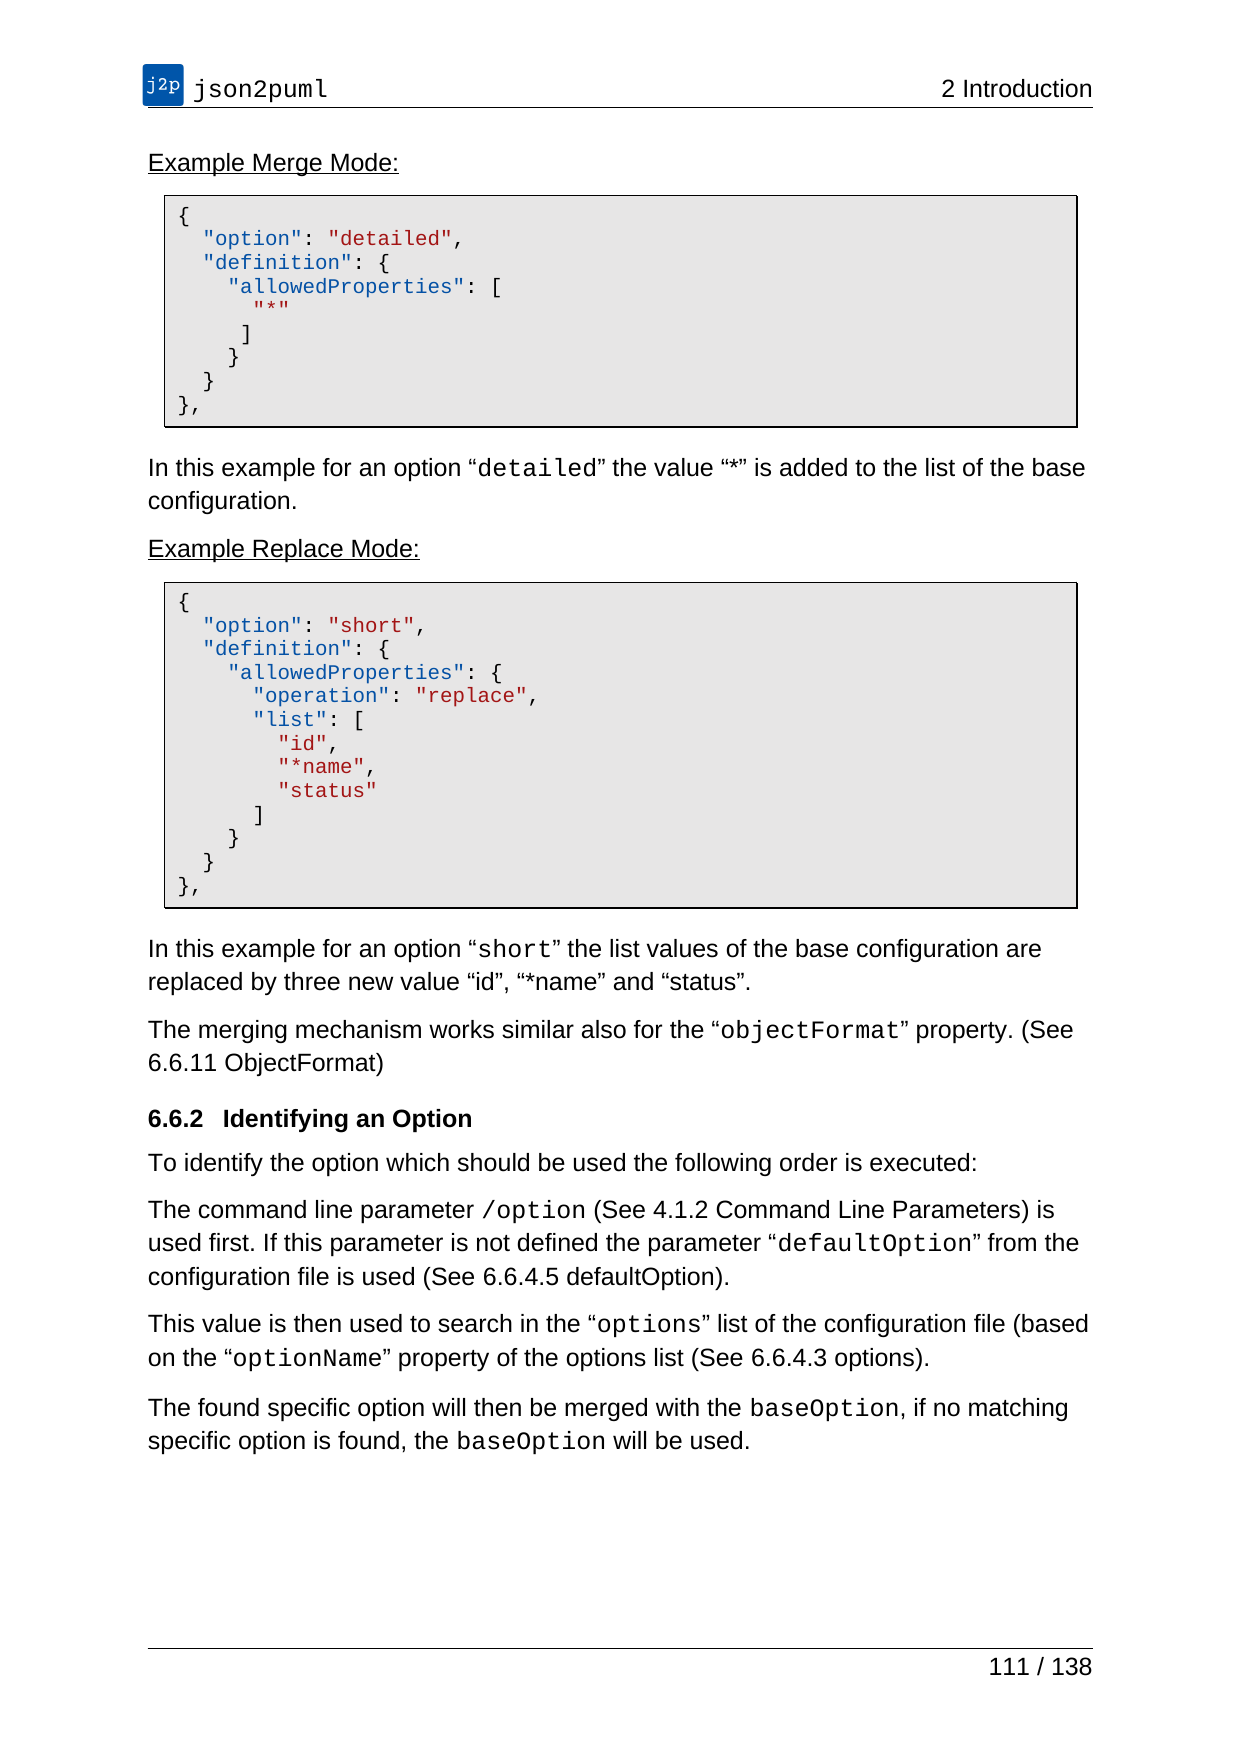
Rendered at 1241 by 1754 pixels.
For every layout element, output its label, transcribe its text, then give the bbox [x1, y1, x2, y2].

text This value is then used to search in the “options” list of the configuration file (based on the “optionName” property of the options list (See 6.6.4.3 options). [148, 1309, 1093, 1373]
picture [142, 64, 184, 106]
text "id", [165, 723, 1076, 747]
text { [165, 583, 1076, 605]
text } [165, 361, 1076, 384]
text ] [165, 313, 1076, 337]
text "option": "short", [165, 605, 1076, 629]
text To identify the option which should be used the following order is executed: [148, 1147, 1093, 1176]
text "allowedProperties": [ [165, 266, 1076, 290]
text "status" [165, 771, 1076, 794]
text The merging mechanism works similar also for the “objectFormat” property. (See 6.6.11 ObjectFormat) [148, 1015, 1093, 1077]
text "list": [ [165, 700, 1076, 723]
text } [165, 337, 1076, 361]
text }, [165, 865, 1076, 907]
text "option": "detailed", [165, 219, 1076, 243]
text In this example for an option “detailed” the value “*” is added to the list of the base configuration. [148, 453, 1093, 515]
text In this example for an option “short” the list values of the base configuration are replaced by three new value “id”, “*name” and “status”. [148, 934, 1093, 996]
text } [165, 842, 1076, 865]
text "definition": { [165, 243, 1076, 266]
text The found specific option will then be merged with the baseOption, if no matching specific option is found, the baseOption will be used. [148, 1393, 1093, 1457]
text Example Replace Mode: [148, 534, 1093, 563]
text "operation": "replace", [165, 676, 1076, 700]
text { [165, 196, 1076, 219]
subtitle Identifying an Option [148, 1104, 1093, 1133]
text "definition": { [165, 629, 1076, 652]
text "*" [165, 290, 1076, 313]
text "allowedProperties": { [165, 652, 1076, 676]
text "*name", [165, 747, 1076, 771]
text ] [165, 794, 1076, 818]
text } [165, 818, 1076, 842]
text Example Merge Mode: [148, 148, 1093, 176]
text }, [165, 384, 1076, 426]
text The command line parameter /option (See 4.1.2 Command Line Parameters) is used first. If this parameter is not defined the parameter “defaultOption” from the configuration file is used (See 6.6.4.5 defaultOption). [148, 1195, 1093, 1290]
